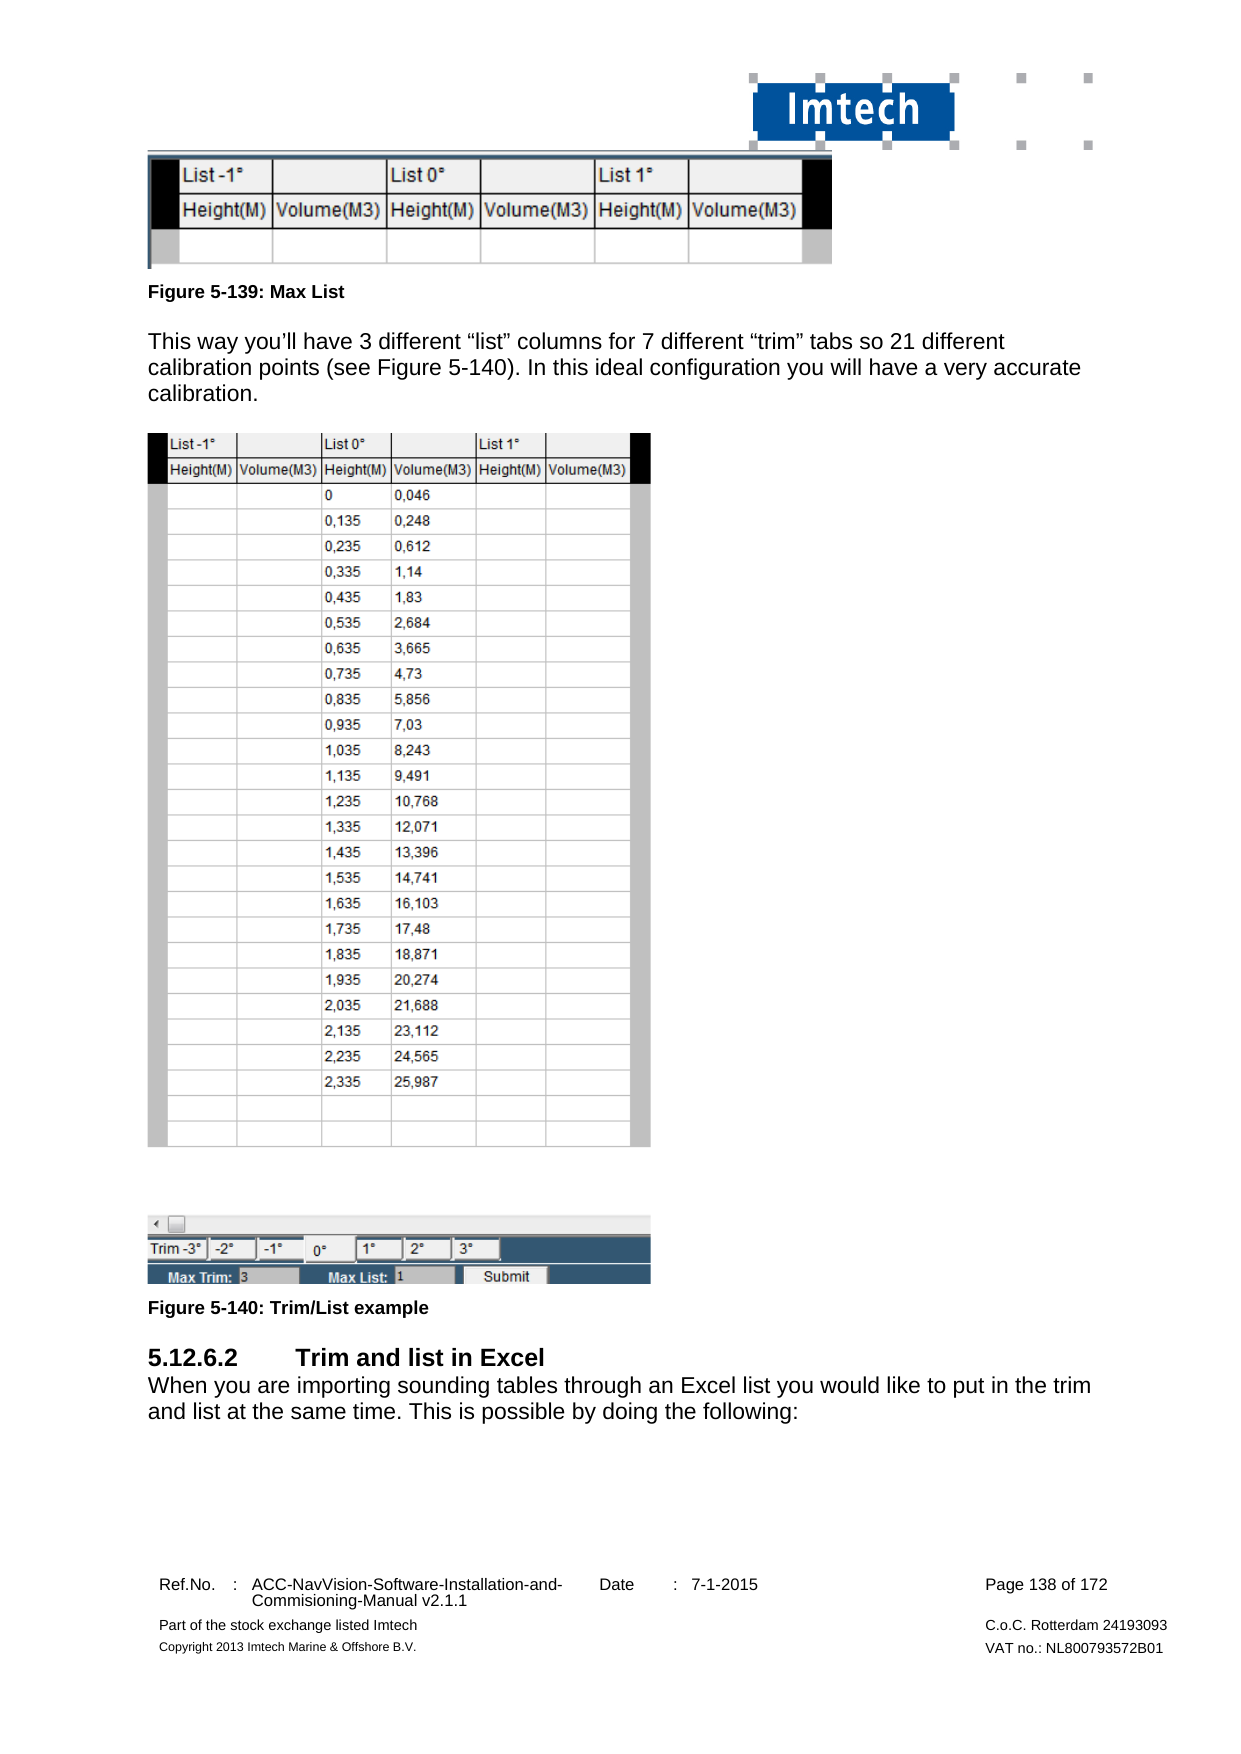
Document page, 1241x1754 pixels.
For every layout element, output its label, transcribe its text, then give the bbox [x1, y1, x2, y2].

subtitle Trim and list in Excel [148, 1343, 1093, 1372]
picture [147, 433, 651, 1284]
picture [147, 73, 1093, 269]
text When you are importing sounding tables through an Excel list you would like to put in the trim and list at the same time. This is possible by doing the following: [148, 1372, 1093, 1424]
